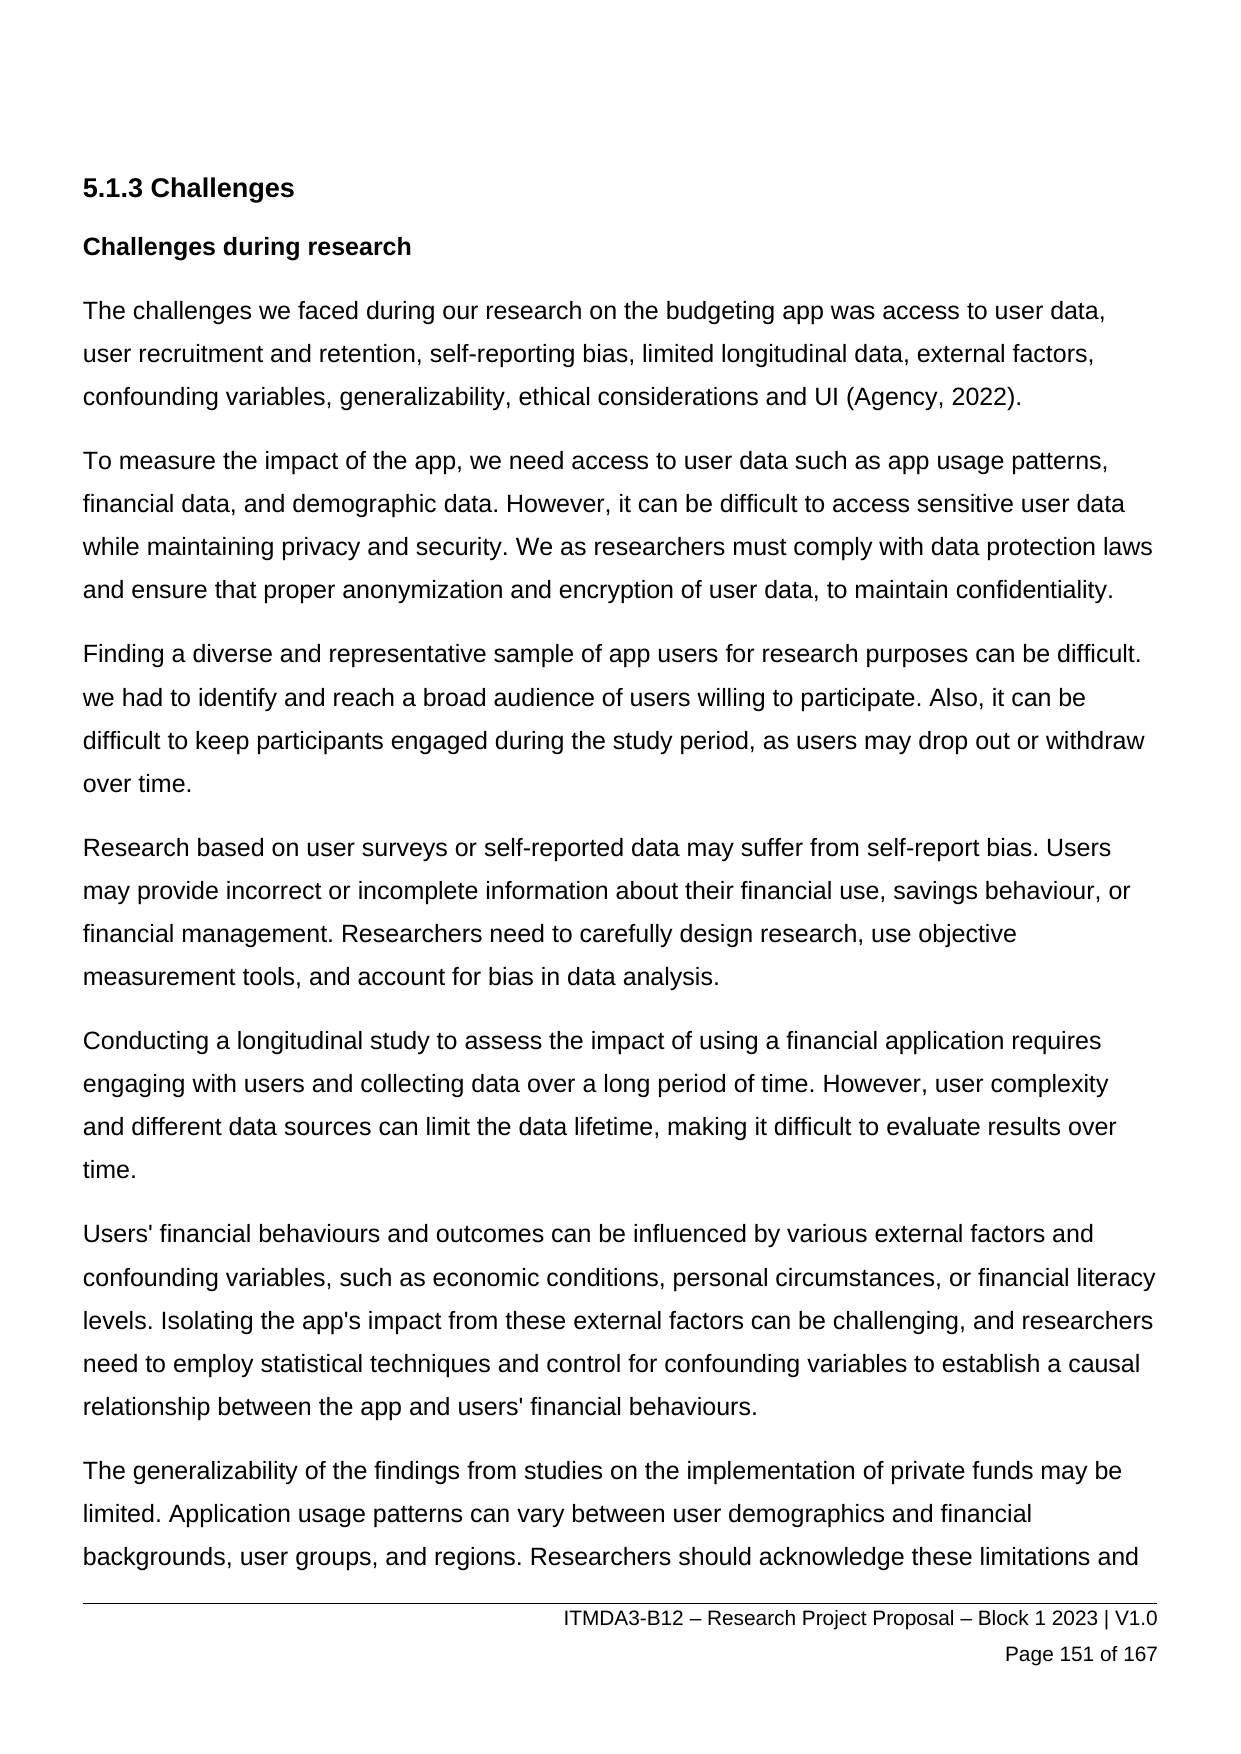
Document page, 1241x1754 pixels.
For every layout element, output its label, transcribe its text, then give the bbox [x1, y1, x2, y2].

text Research based on user surveys or self-reported data may suffer from self-report bias. Users may provide incorrect or incomplete information about their financial use, savings behaviour, or financial management. Researchers need to carefully design research, use objective measurement tools, and account for bias in data analysis. [83, 833, 1157, 991]
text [83, 1456, 1157, 1571]
text The challenges we faced during our research on the budgeting app was access to user data, user recruitment and retention, self-reporting bias, limited longitudinal data, external factors, confounding variables, generalizability, ethical considerations and UI (Agency, 2022). [83, 296, 1157, 411]
text Challenges during research [83, 232, 1157, 261]
text Users' financial behaviours and outcomes can be influenced by various external factors and confounding variables, such as economic conditions, personal circumstances, or financial literacy levels. Isolating the app's impact from these external factors can be challenging, and researchers need to employ statistical techniques and control for confounding variables to establish a causal relationship between the app and users' financial behaviours. [83, 1219, 1157, 1421]
text Finding a diverse and representative sample of app users for research purposes can be difficult. we had to identify and reach a broad audience of users willing to participate. Also, it can be difficult to keep participants engaged during the study period, as users may drop out or withdraw over time. [83, 639, 1157, 797]
text To measure the impact of the app, we need access to user data such as app usage patterns, financial data, and demographic data. However, it can be difficult to access sensitive user data while maintaining privacy and security. We as researchers must comply with data protection laws and ensure that proper anonymization and encryption of user data, to maintain confidentiality. [83, 446, 1157, 604]
subtitle 5.1.3 Challenges [83, 172, 1157, 204]
text Conducting a longitudinal study to assess the impact of using a financial application requires engaging with users and collecting data over a long period of time. However, user complexity and different data sources can limit the data lifetime, making it difficult to evaluate results over time. [83, 1026, 1157, 1184]
